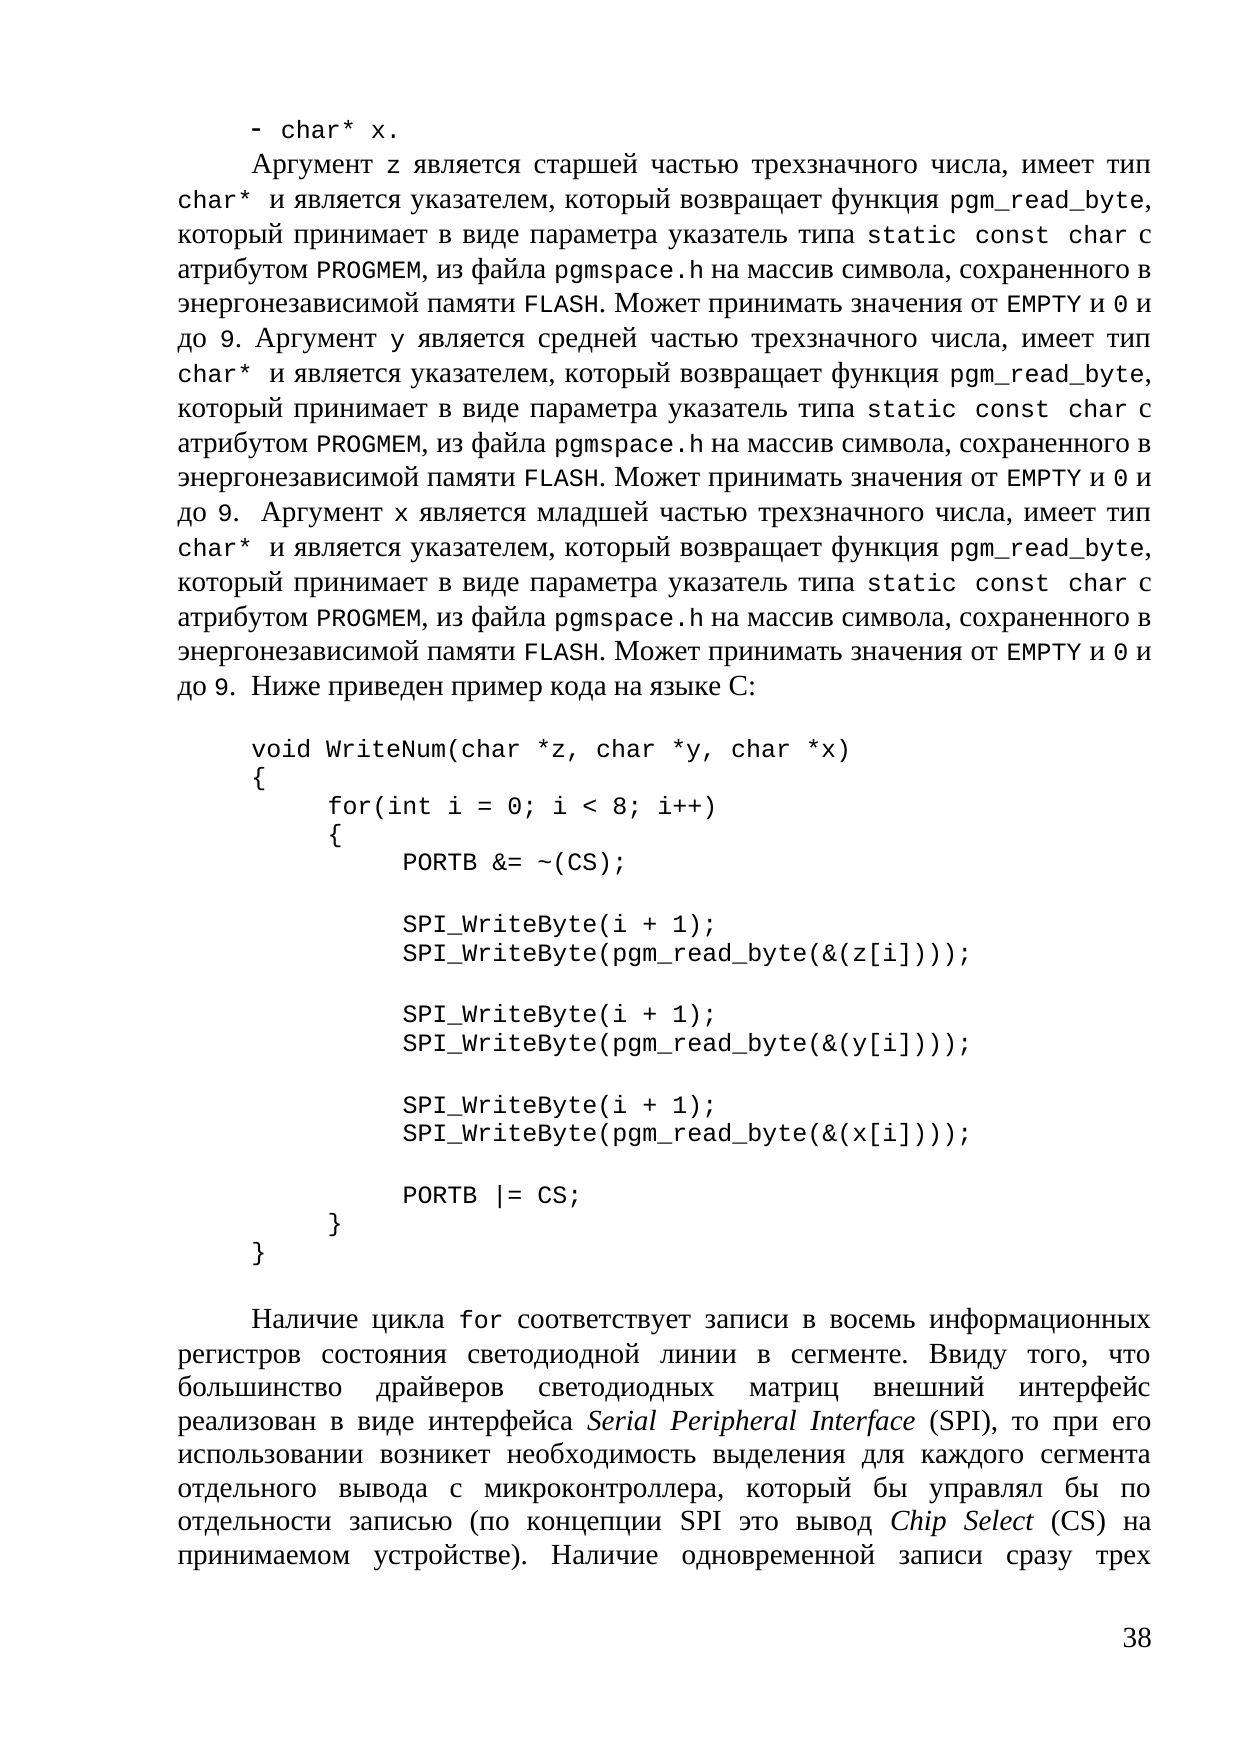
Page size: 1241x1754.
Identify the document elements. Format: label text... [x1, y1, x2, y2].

list char* x. [177, 118, 1152, 146]
text SPI_WriteByte(pgm_read_byte(&(y[i]))); [251, 1030, 1152, 1059]
text PORTB &= ~(CS); [251, 850, 1152, 878]
text SPI_WriteByte(i + 1); [251, 1002, 1152, 1030]
text } [177, 1239, 1152, 1267]
text PORTB |= CS; [251, 1182, 1152, 1211]
text } [251, 1211, 1152, 1239]
text { [177, 765, 1152, 793]
text for(int i = 0; i < 8; i++) [251, 793, 1152, 822]
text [177, 1301, 1152, 1571]
text Аргумент z является старшей частью трехзначного числа, имеет тип char* и является указателем, который возвращает функция pgm_read_byte, который принимает в виде параметра указатель типа static const char c атрибутом PROGMEM, из файла pgmspace.h на массив символа, сохраненного в энергонезависимой памяти FLASH. Может принимать значения от EMPTY и 0 и до 9. Аргумент y является средней частью трехзначного числа, имеет тип char* и является указателем, который возвращает функция pgm_read_byte, который принимает в виде параметра указатель типа static const char c атрибутом PROGMEM, из файла pgmspace.h на массив символа, сохраненного в энергонезависимой памяти FLASH. Может принимать значения от EMPTY и 0 и до 9. Аргумент x является младшей частью трехзначного числа, имеет тип char* и является указателем, который возвращает функция pgm_read_byte, который принимает в виде параметра указатель типа static const char c атрибутом PROGMEM, из файла pgmspace.h на массив символа, сохраненного в энергонезависимой памяти FLASH. Может принимать значения от EMPTY и 0 и до 9. Ниже приведен пример кода на языке С: [177, 146, 1152, 703]
text SPI_WriteByte(pgm_read_byte(&(z[i]))); [251, 940, 1152, 968]
text SPI_WriteByte(i + 1); [251, 912, 1152, 940]
text { [251, 822, 1152, 850]
text SPI_WriteByte(i + 1); [251, 1092, 1152, 1121]
text void WriteNum(char *z, char *y, char *x) [177, 737, 1152, 765]
text SPI_WriteByte(pgm_read_byte(&(x[i]))); [251, 1121, 1152, 1149]
